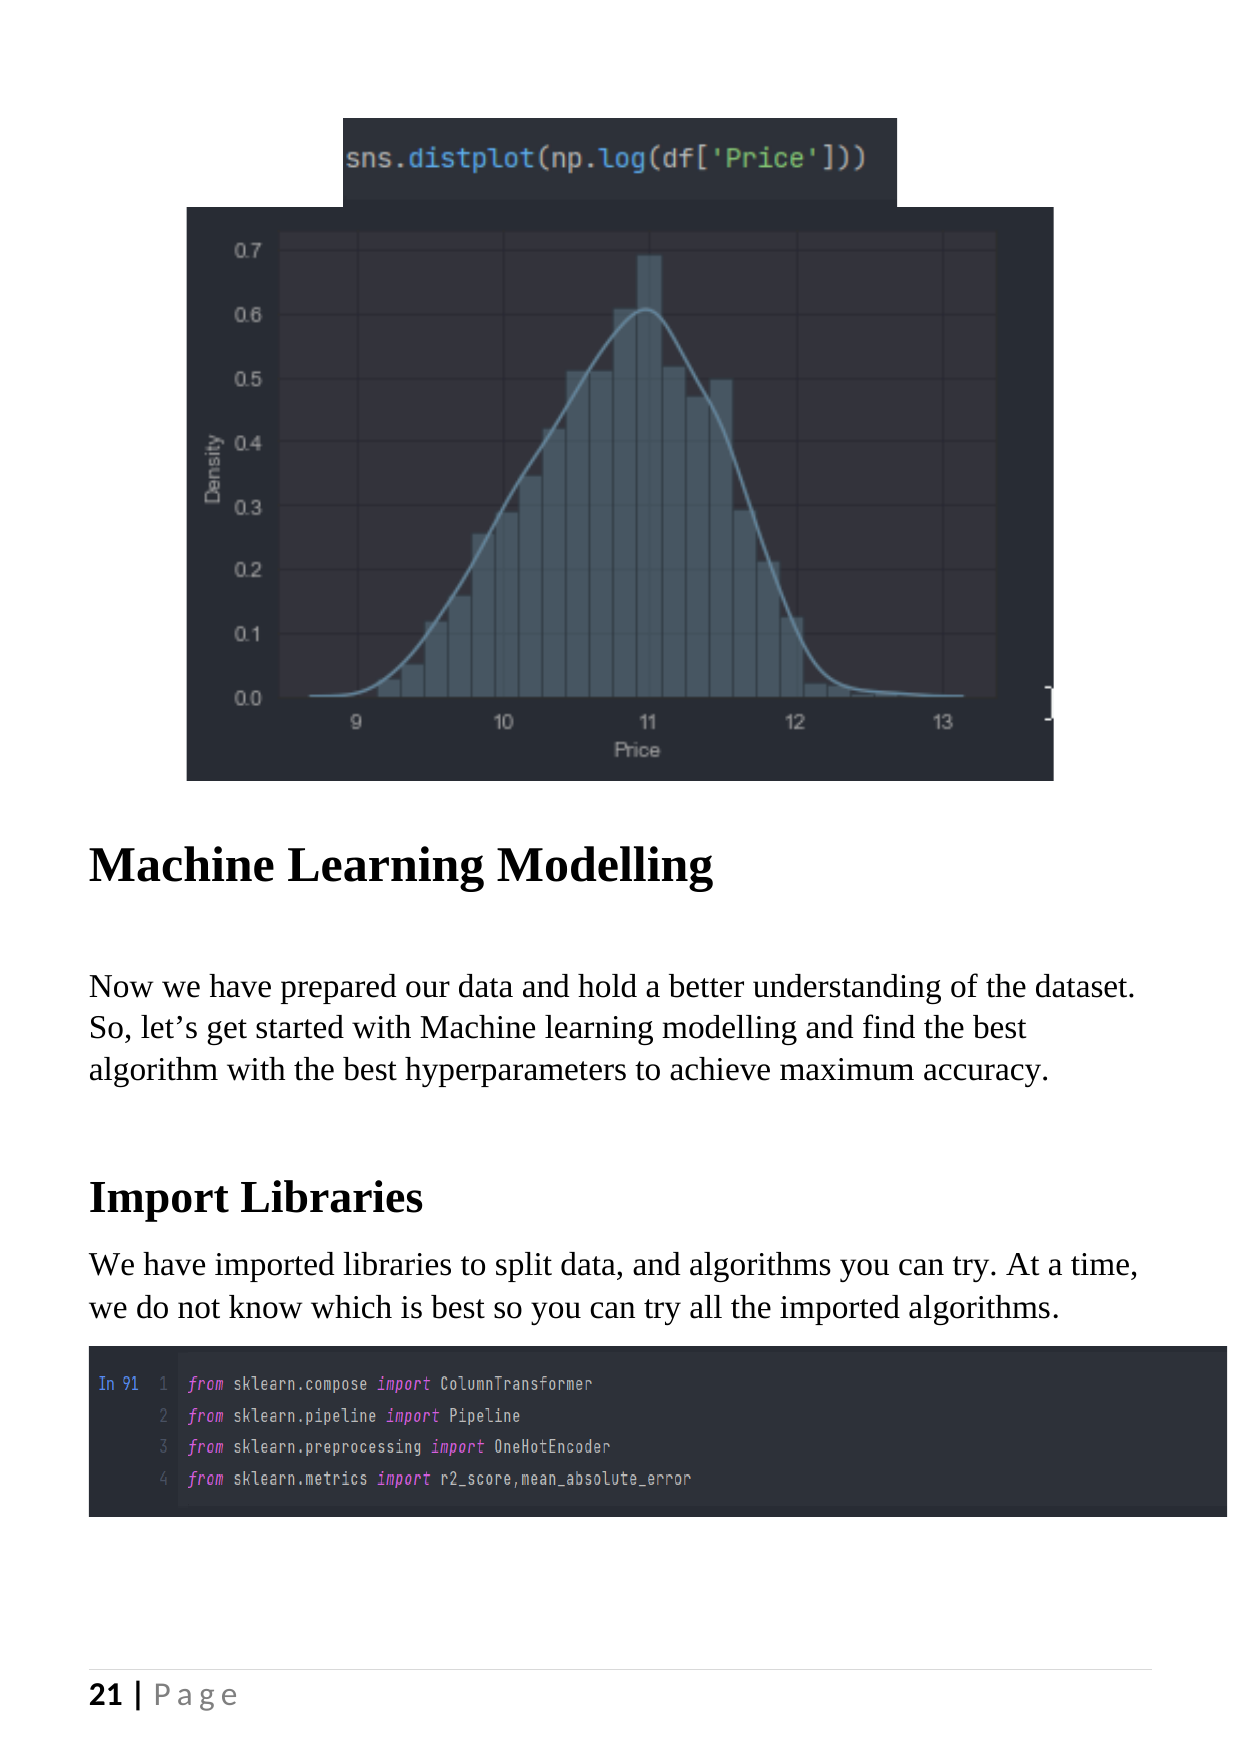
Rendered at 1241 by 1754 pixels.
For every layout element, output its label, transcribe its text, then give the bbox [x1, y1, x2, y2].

text Now we have prepared our data and hold a better understanding of the dataset. So, let’s get started with Machine learning modelling and find the best algorithm with the best hyperparameters to achieve maximum accuracy. [89, 810, 1152, 1087]
subtitle Machine Learning Modelling [89, 835, 726, 893]
text We have imported libraries to split data, and algorithms you can try. At a time, we do not know which is best so you can try all the imported algorithms. [89, 1165, 1152, 1327]
picture [186, 118, 1054, 781]
picture [88, 1346, 1228, 1517]
